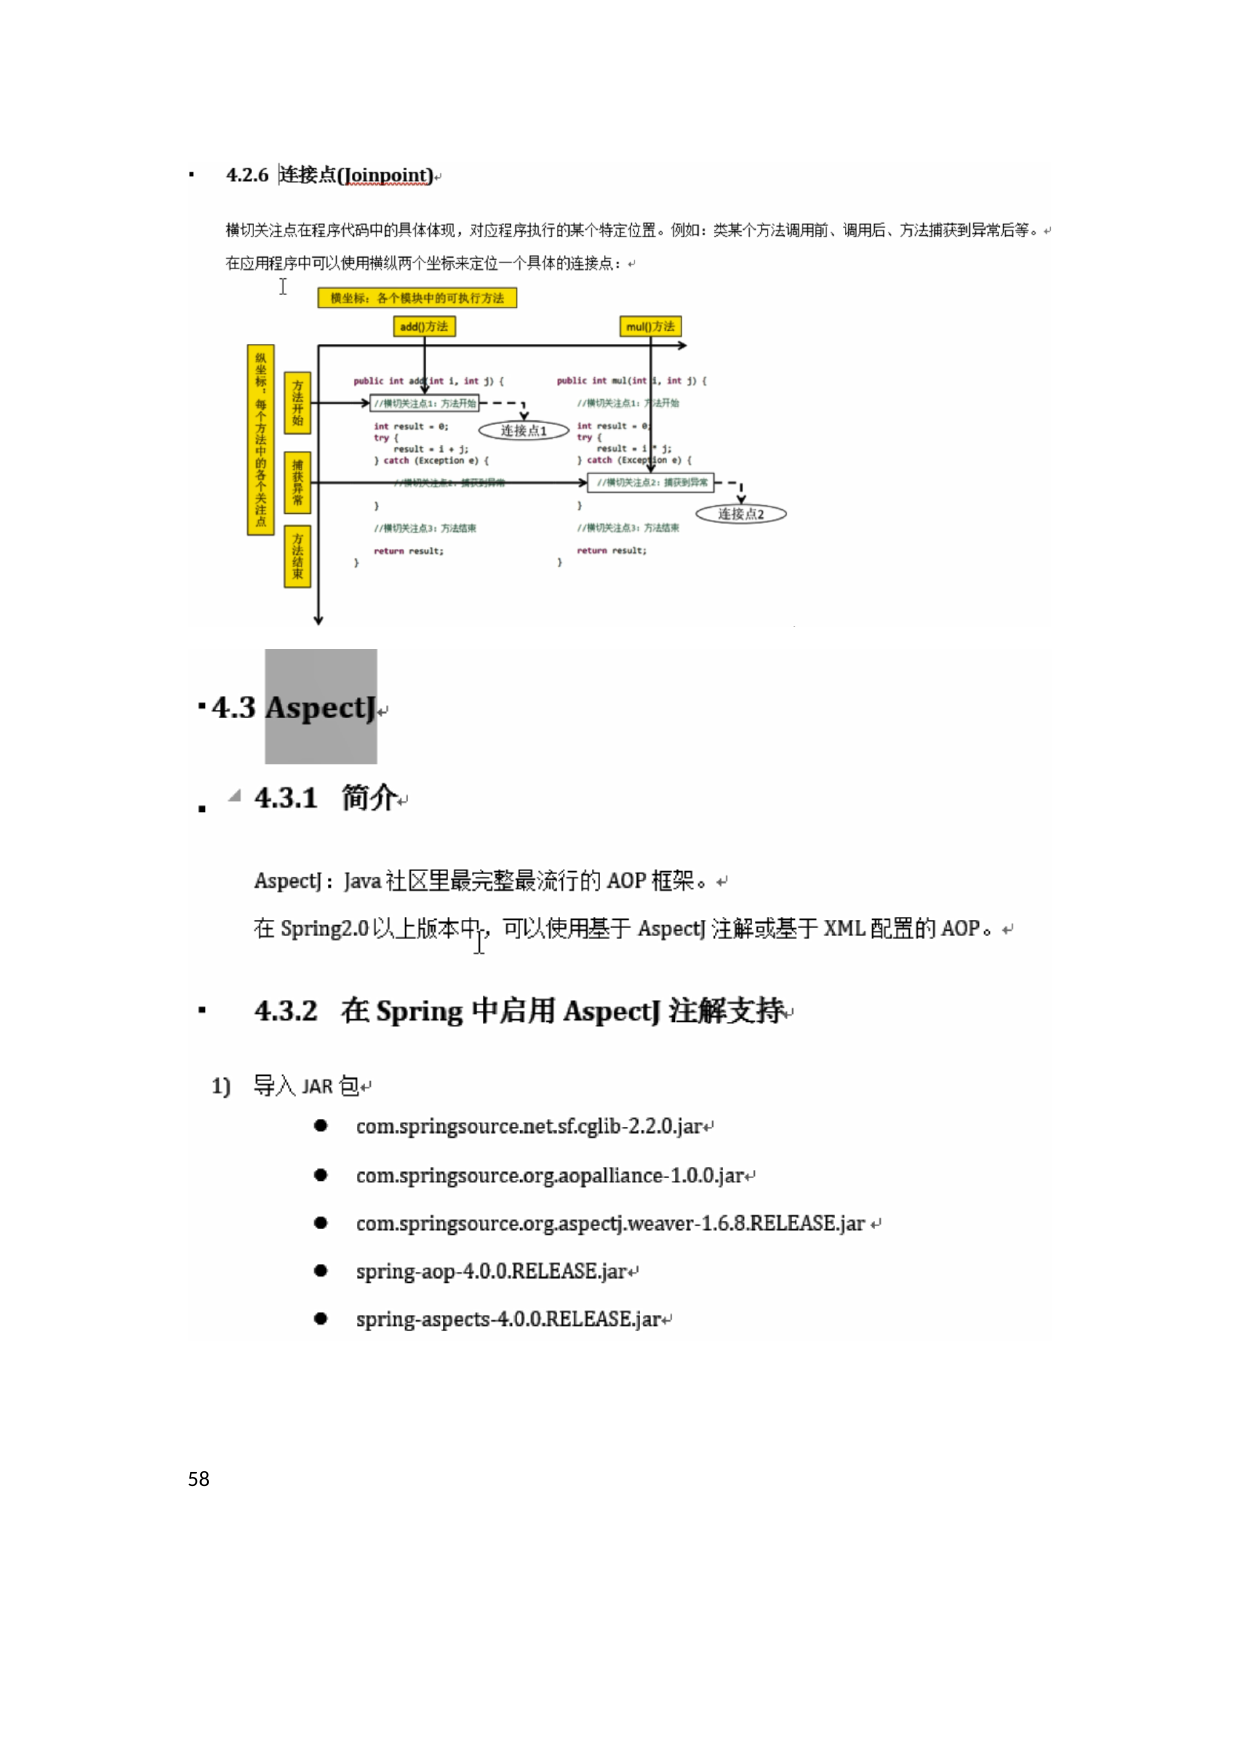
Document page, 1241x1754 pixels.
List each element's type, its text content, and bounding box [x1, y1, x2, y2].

picture [187, 649, 1052, 1341]
picture [187, 162, 1052, 627]
text 58 [187, 1462, 1053, 1494]
